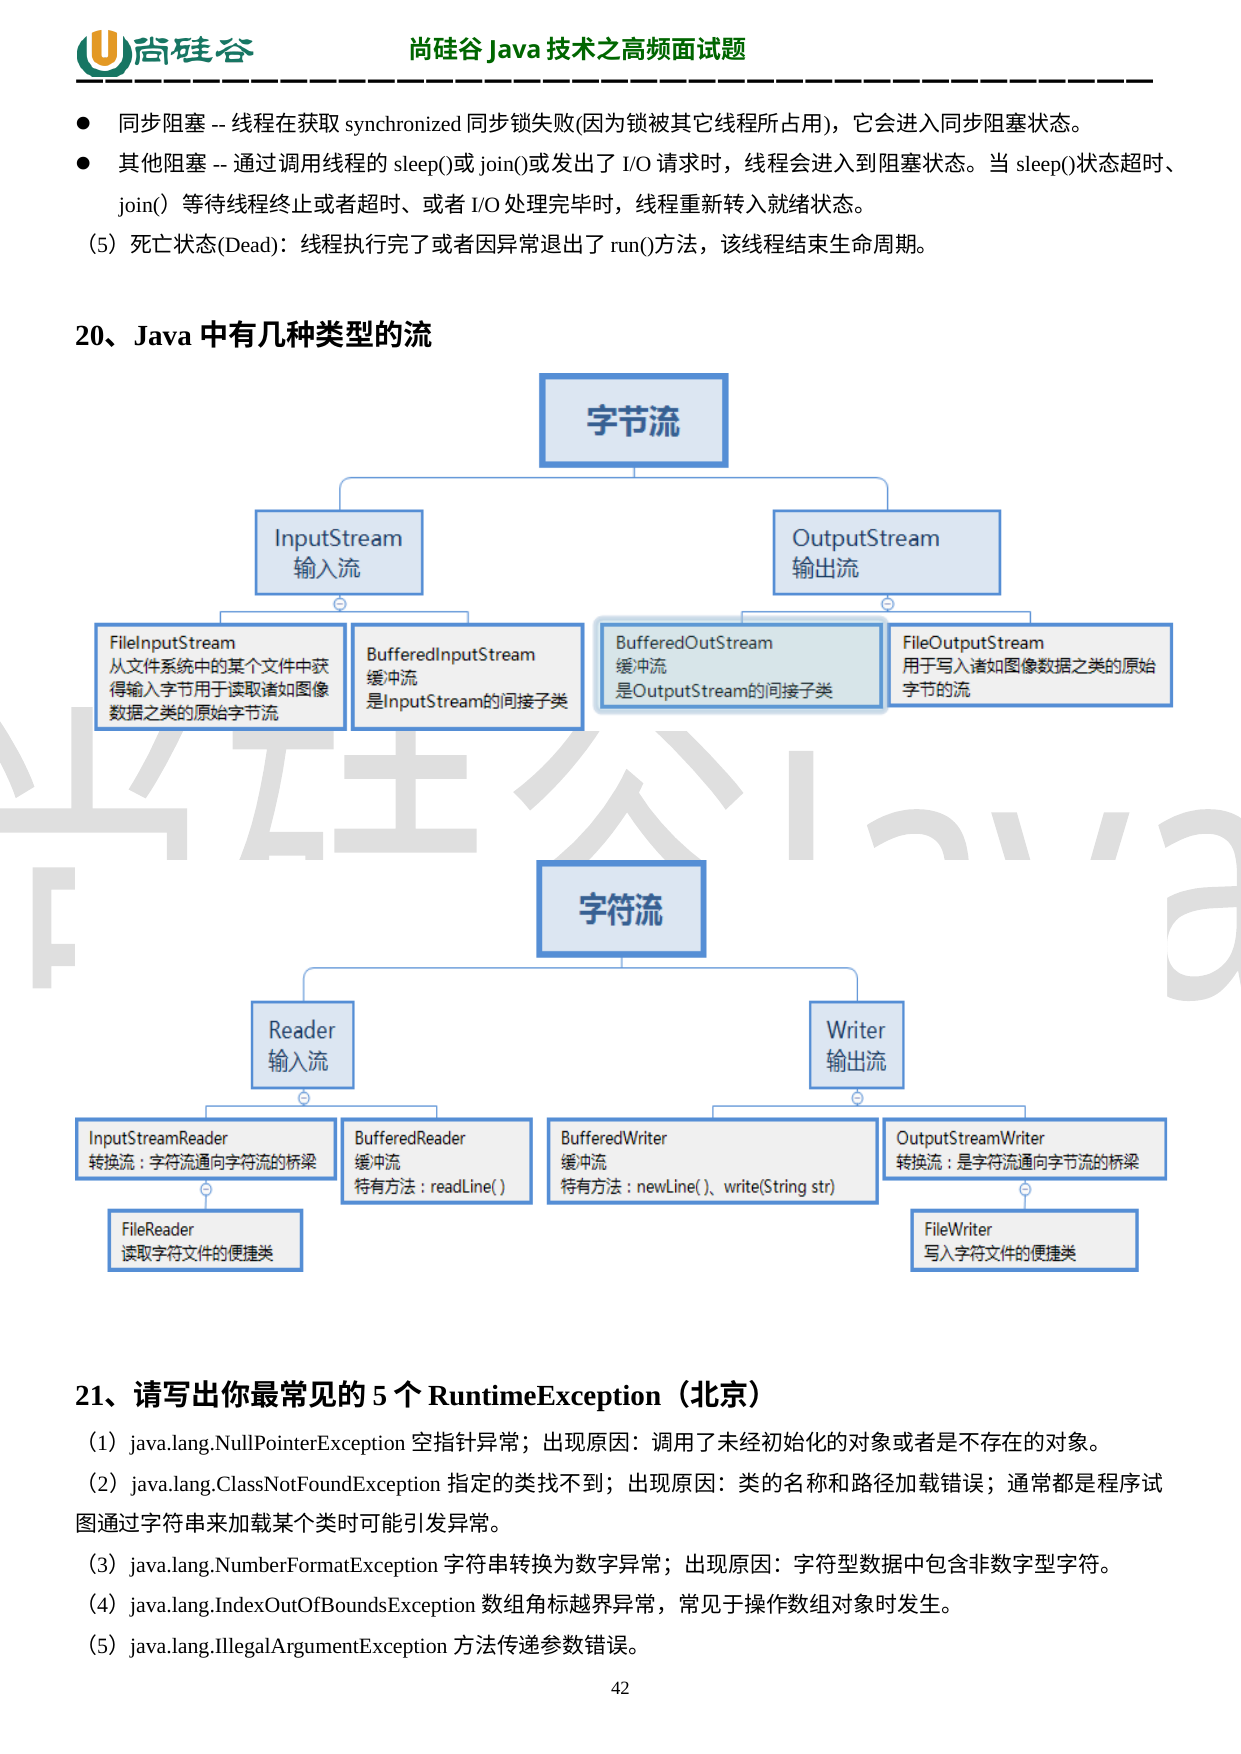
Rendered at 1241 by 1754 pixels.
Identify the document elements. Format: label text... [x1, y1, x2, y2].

text （1）java.lang.NullPointerException 空指针异常；出现原因：调用了未经初始化的对象或者是不存在的对象。 [75, 1425, 1165, 1457]
list 同步阻塞 -- 线程在获取synchronized同步锁失败(因为锁被其它线程所占用)，它会进入同步阻塞状态。 [75, 105, 1165, 138]
text （3）java.lang.NumberFormatException 字符串转换为数字异常；出现原因：字符型数据中包含非数字型字符。 [75, 1546, 1165, 1579]
text （4）java.lang.IndexOutOfBoundsException 数组角标越界异常，常见于操作数组对象时发生。 [75, 1587, 1165, 1619]
text （2）java.lang.ClassNotFoundException 指定的类找不到；出现原因：类的名称和路径加载错误；通常都是程序试图通过字符串来加载某个类时可能引发异常。 [75, 1465, 1165, 1538]
list 其他阻塞 -- 通过调用线程的sleep()或join()或发出了I/O请求时，线程会进入到阻塞状态。当sleep()状态超时、join(）等待线程终止或者超时、或者I/O处理完毕时，线程重新转入就绪状态。 [75, 146, 1165, 219]
picture [75, 29, 253, 77]
picture [94, 373, 1174, 731]
subtitle 21、请写出你最常见的5个RuntimeException（北京） [75, 1360, 1165, 1425]
text （5）死亡状态(Dead)：线程执行完了或者因异常退出了run()方法，该线程结束生命周期。 [75, 227, 1165, 259]
text （5）java.lang.IllegalArgumentException 方法传递参数错误。 [75, 1627, 1165, 1660]
subtitle 20、Java 中有几种类型的流 [75, 300, 1165, 365]
picture [75, 860, 1168, 1272]
